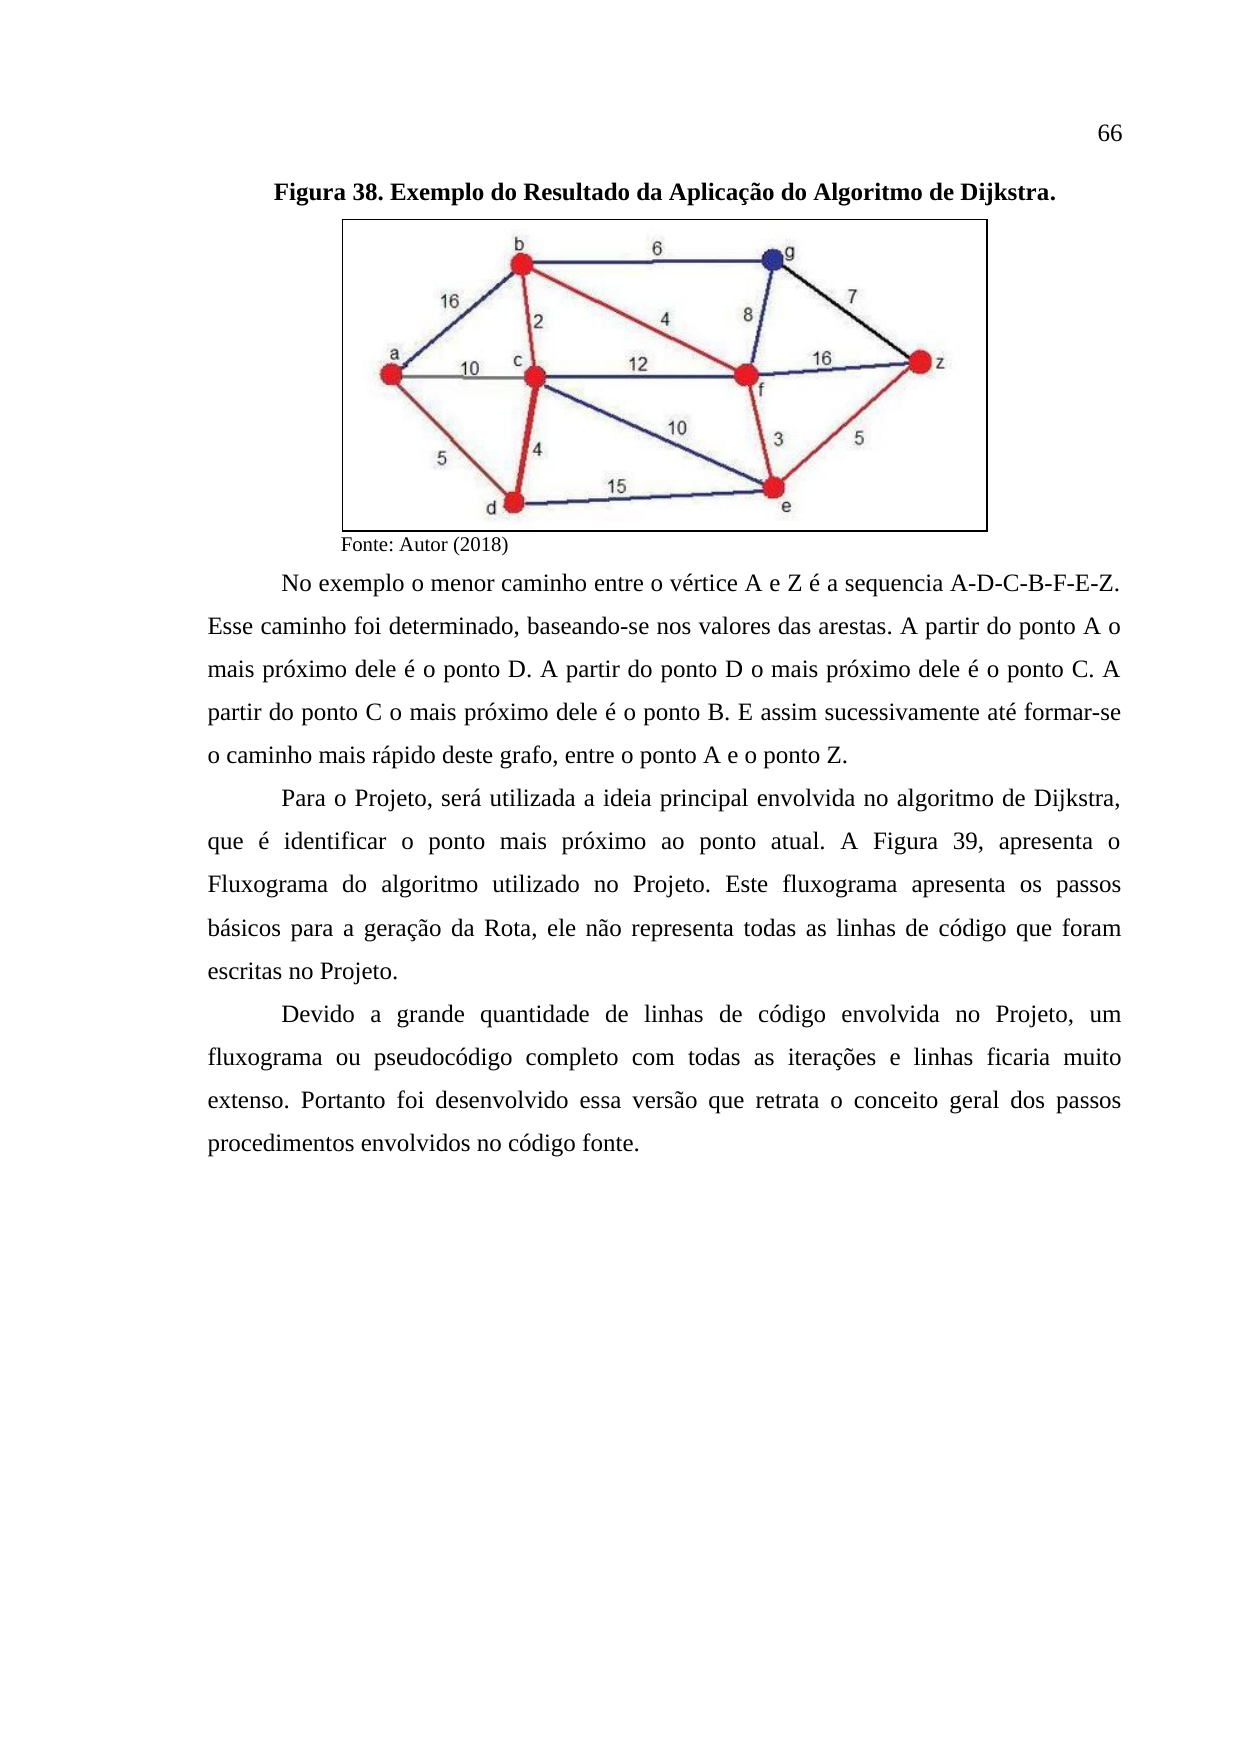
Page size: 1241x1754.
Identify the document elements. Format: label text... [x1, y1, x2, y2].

picture [343, 220, 986, 530]
text Para o Projeto, será utilizada a ideia principal envolvida no algoritmo de Dijkstra, que é identificar o ponto mais próximo ao ponto atual. A Figura 39, apresenta o Fluxograma do algoritmo utilizado no Projeto. Este fluxograma apresenta os passos básicos para a geração da Rota, ele não representa todas as linhas de código que foram escritas no Projeto. [207, 783, 1122, 984]
text No exemplo o menor caminho entre o vértice A e Z é a sequencia A-D-C-B-F-E-Z. Esse caminho foi determinado, baseando-se nos valores das arestas. A partir do ponto A o mais próximo dele é o ponto D. A partir do ponto D o mais próximo dele é o ponto C. A partir do ponto C o mais próximo dele é o ponto B. E assim sucessivamente até formar-se o caminho mais rápido deste grafo, entre o ponto A e o ponto Z. [207, 568, 1122, 769]
text Fonte: Autor (2018) [207, 532, 1122, 556]
text Figura 38. Exemplo do Resultado da Aplicação do Algoritmo de Dijkstra. [207, 177, 1122, 206]
text Devido a grande quantidade de linhas de código envolvida no Projeto, um fluxograma ou pseudocódigo completo com todas as iterações e linhas ficaria muito extenso. Portanto foi desenvolvido essa versão que retrata o conceito geral dos passos procedimentos envolvidos no código fonte. [207, 999, 1122, 1157]
